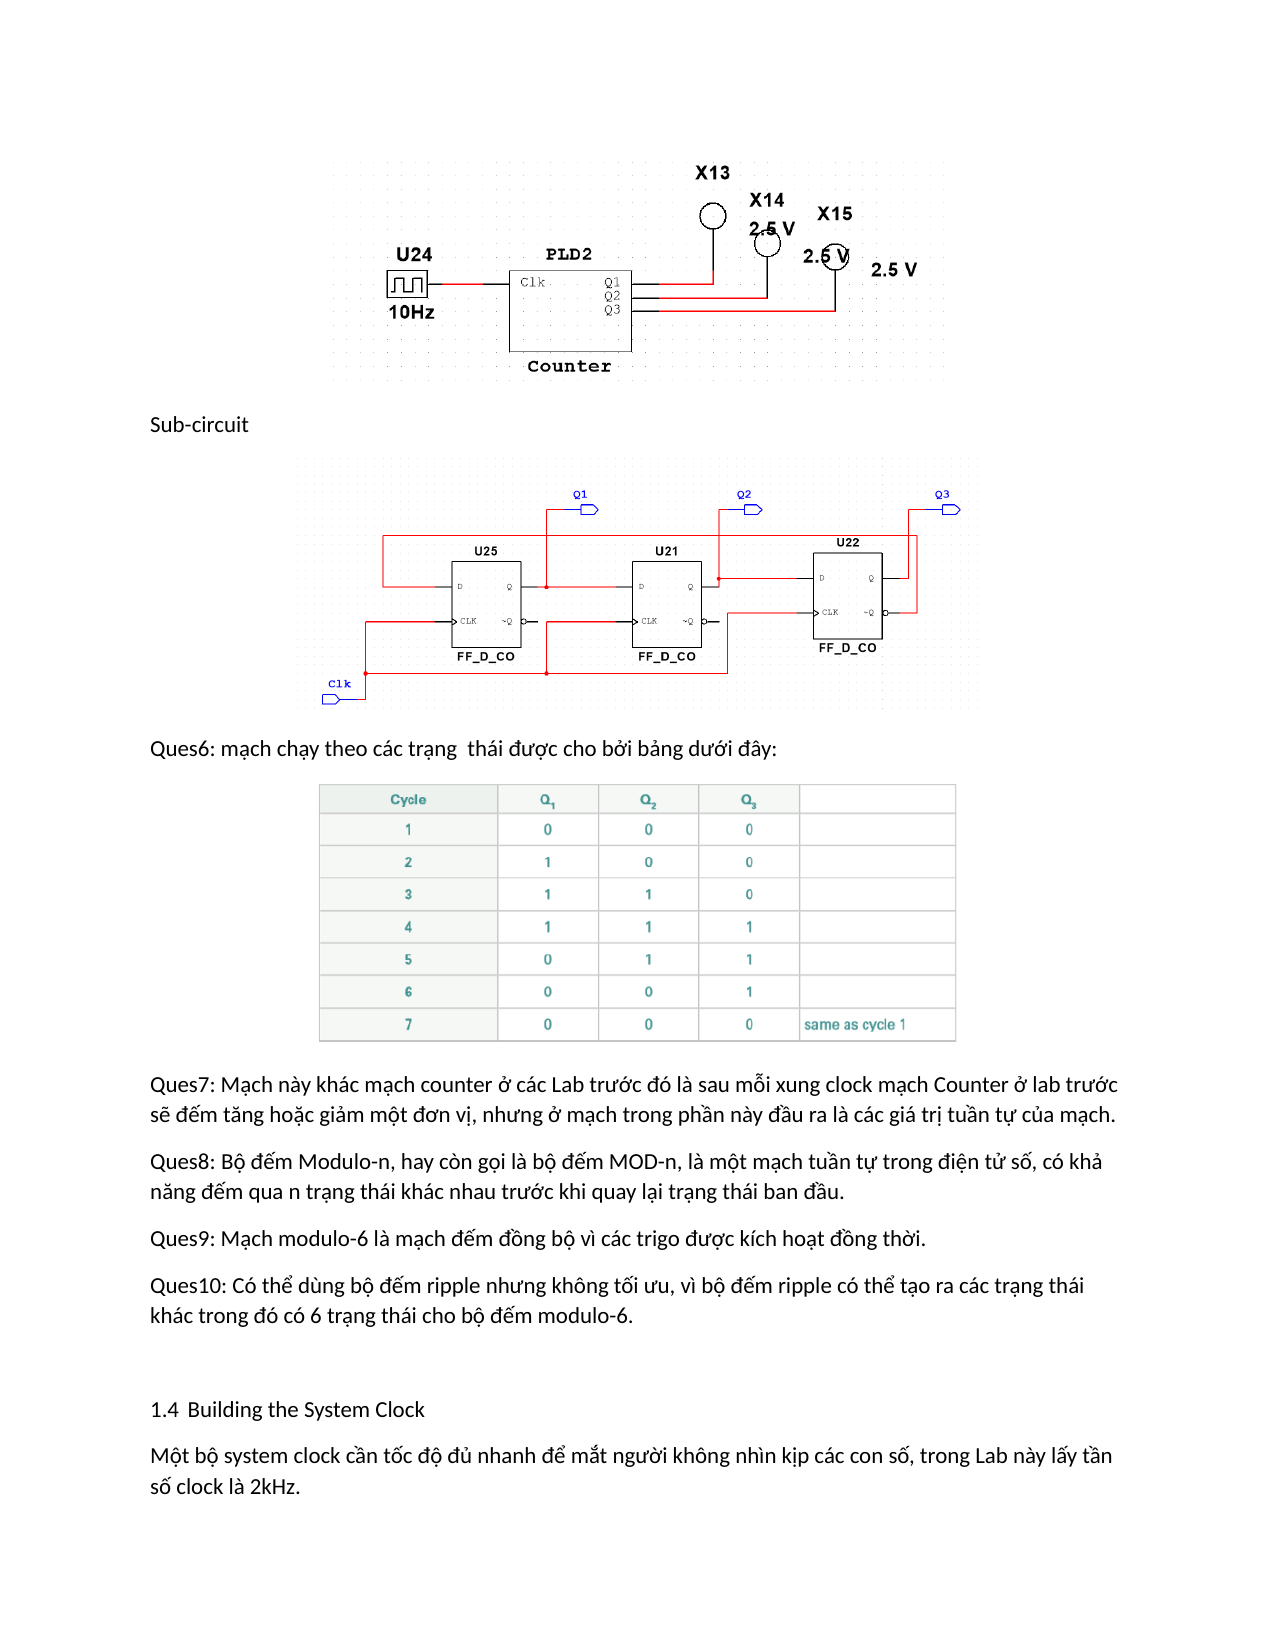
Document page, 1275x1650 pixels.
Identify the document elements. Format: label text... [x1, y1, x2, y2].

text Ques10: Có thể dùng bộ đếm ripple nhưng không tối ưu, vì bộ đếm ripple có thể tạo ra các trạng thái khác trong đó có 6 trạng thái cho bộ đếm modulo-6. [150, 1271, 1125, 1329]
text Một bộ system clock cần tốc độ đủ nhanh để mắt người không nhìn kịp các con số, trong Lab này lấy tần số clock là 2kHz. [150, 1442, 1125, 1500]
text Ques6: mạch chạy theo các trạng thái được cho bởi bảng dưới đây: [150, 734, 1125, 762]
text Ques9: Mạch modulo-6 là mạch đếm đồng bộ vì các trigo được kích hoạt đồng thời. [150, 1224, 1125, 1252]
text Ques8: Bộ đếm Modulo-n, hay còn gọi là bộ đếm MOD-n, là một mạch tuần tự trong điện tử số, có khả năng đếm qua n trạng thái khác nhau trước khi quay lại trạng thái ban đầu. [150, 1147, 1125, 1205]
text Sub-circuit [150, 411, 1125, 438]
list Building the System Clock [150, 1395, 1125, 1423]
text Ques7: Mạch này khác mạch counter ở các Lab trước đó là sau mỗi xung clock mạch Counter ở lab trước sẽ đếm tăng hoặc giảm một đơn vị, nhưng ở mạch trong phần này đầu ra là các giá trị tuần tự của mạch. [150, 1070, 1125, 1128]
picture [314, 781, 961, 1051]
picture [327, 150, 948, 392]
picture [294, 457, 981, 716]
